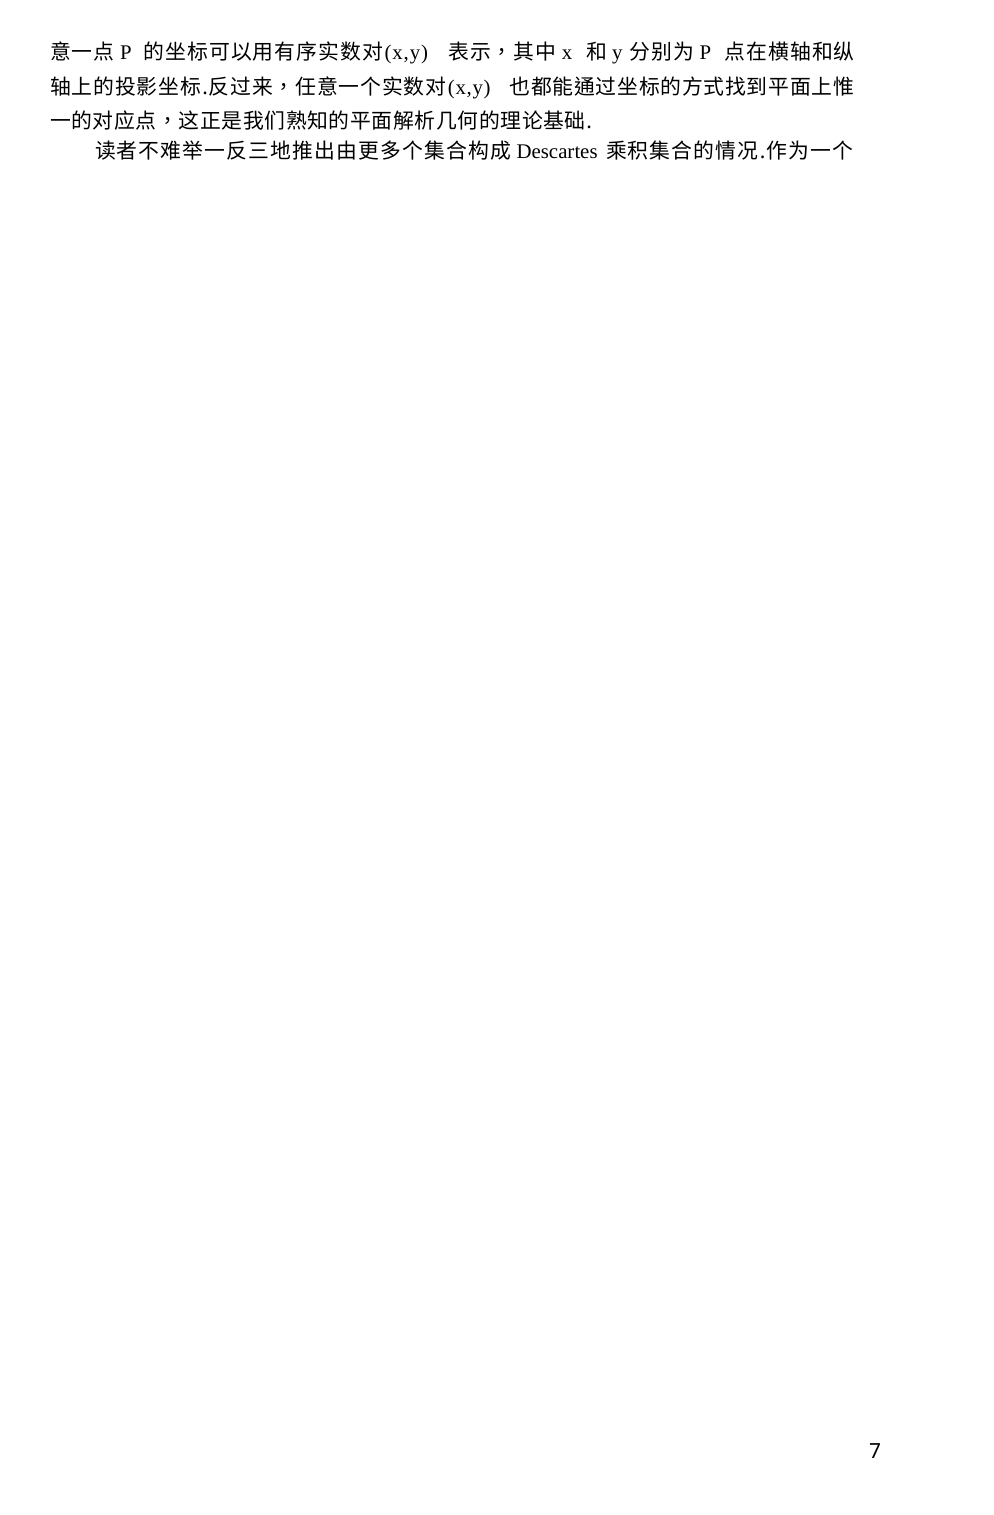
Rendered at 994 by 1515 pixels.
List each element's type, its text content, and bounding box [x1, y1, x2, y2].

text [50, 37, 855, 135]
text 读者不难举一反三地推出由更多个集合构成Descartes 乘积集合的情况.作为一个 [95, 141, 882, 163]
